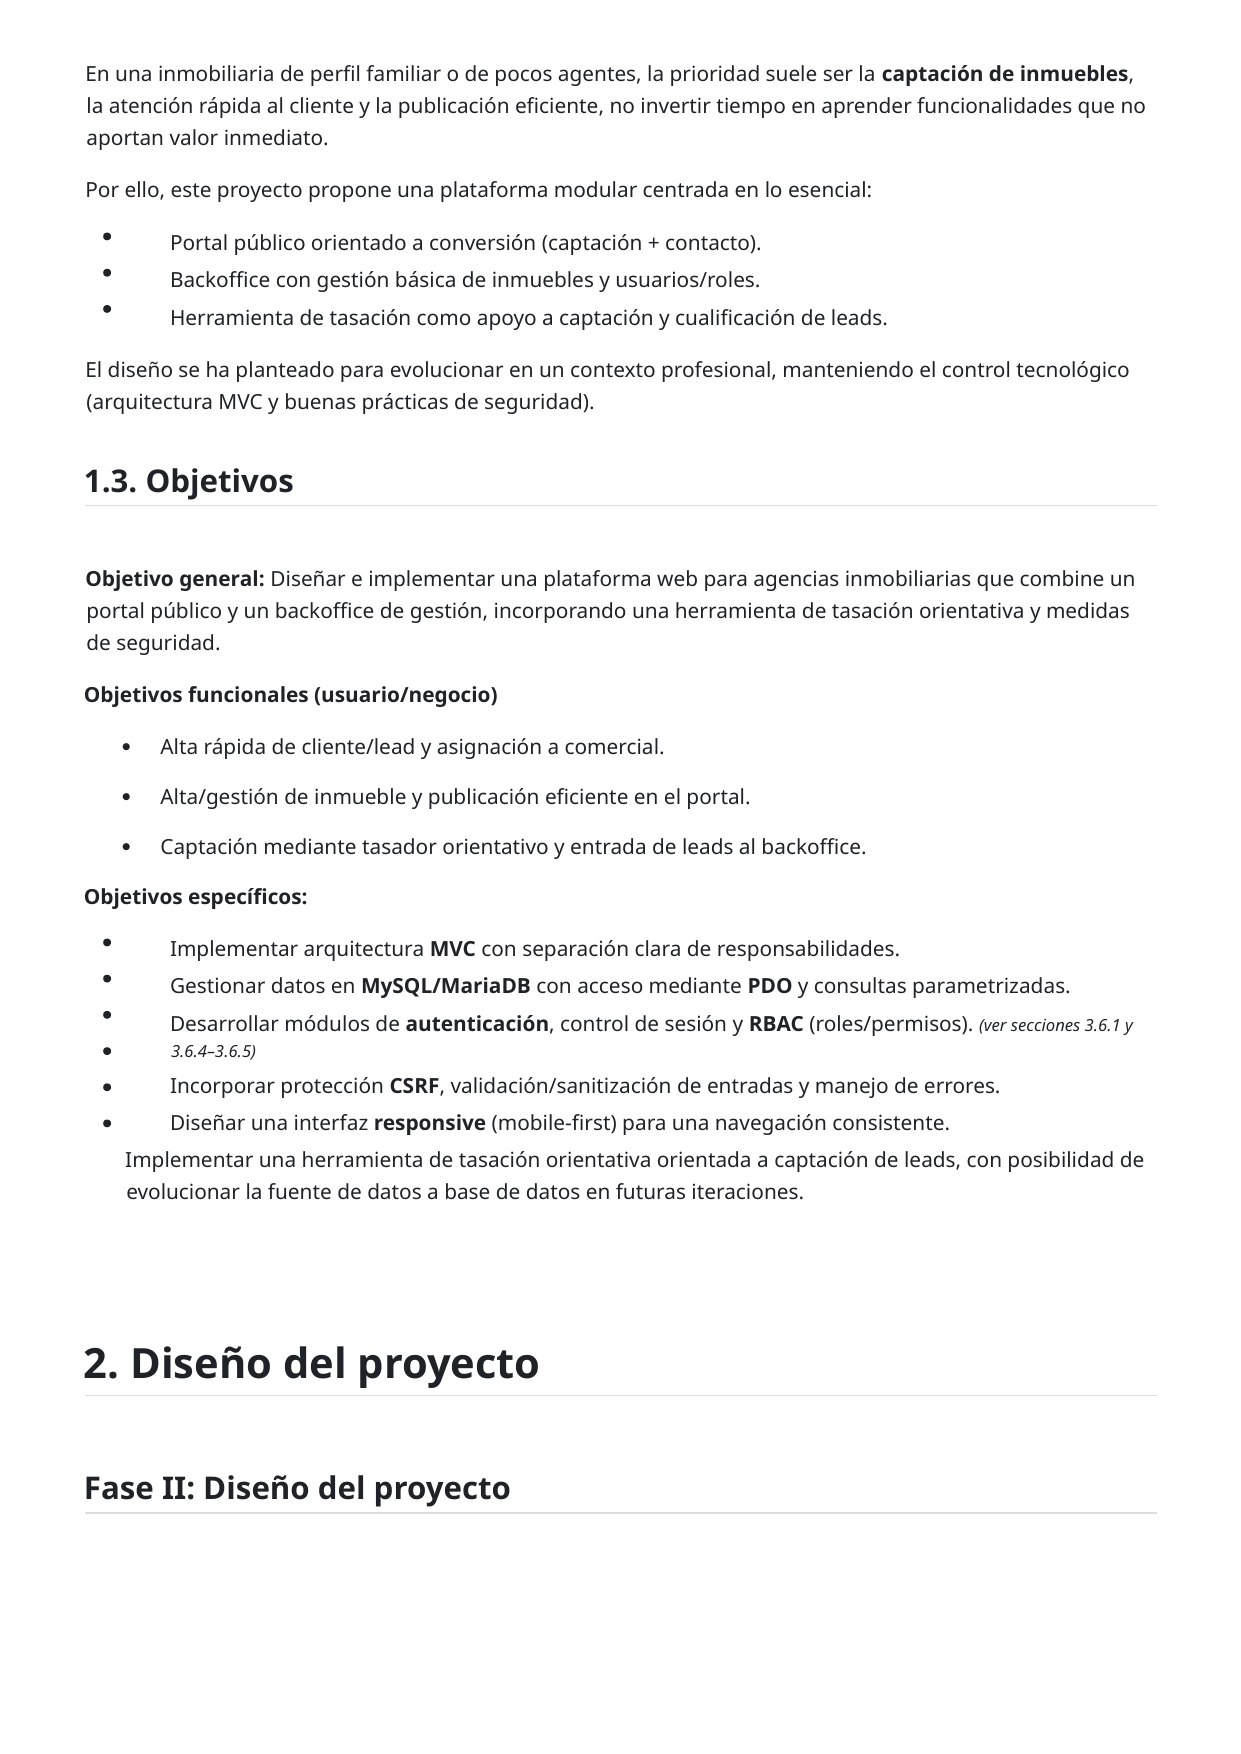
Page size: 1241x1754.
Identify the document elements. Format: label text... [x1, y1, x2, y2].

subtitle 2. Diseño del proyecto [84, 1334, 1154, 1391]
text Desarrollar módulos de autenticación, control de sesión y RBAC (roles/permisos). (ver secciones 3.6.1 y 3.6.4–3.6.5) [125, 1009, 1148, 1062]
text Implementar arquitectura MVC con separación clara de responsabilidades. [125, 934, 1148, 962]
text Portal público orientado a conversión (captación + contacto). [125, 228, 1148, 256]
subtitle Fase II: Diseño del proyecto [84, 1466, 1154, 1509]
text Gestionar datos en MySQL/MariaDB con acceso mediante PDO y consultas parametrizadas. [125, 971, 1148, 1000]
text Backoffice con gestión básica de inmuebles y usuarios/roles. [125, 265, 1148, 294]
text Diseñar una interfaz responsive (mobile-first) para una navegación consistente. [125, 1108, 1148, 1136]
list Alta rápida de cliente/lead y asignación a comercial. [123, 732, 1154, 761]
text Por ello, este proyecto propone una plataforma modular centrada en lo esencial: [85, 175, 1148, 204]
text Objetivos funcionales (usuario/negocio) [84, 680, 1154, 709]
list Alta/gestión de inmueble y publicación eficiente en el portal. [123, 782, 1154, 811]
text El diseño se ha planteado para evolucionar en un contexto profesional, manteniendo el control tecnológico (arquitectura MVC y buenas prácticas de seguridad). [85, 355, 1148, 416]
text Implementar una herramienta de tasación orientativa orientada a captación de leads, con posibilidad de evolucionar la fuente de datos a base de datos en futuras iteraciones. [125, 1145, 1148, 1206]
text Objetivos específicos: [84, 882, 1154, 910]
list Captación mediante tasador orientativo y entrada de leads al backoffice. [123, 832, 1154, 861]
subtitle 1.3. Objetivos [84, 459, 1154, 501]
text Incorporar protección CSRF, validación/sanitización de entradas y manejo de errores. [125, 1071, 1148, 1099]
text En una inmobiliaria de perfil familiar o de pocos agentes, la prioridad suele ser la captación de inmuebles, la atención rápida al cliente y la publicación eficiente, no invertir tiempo en aprender funcionalidades que no aportan valor inmediato. [85, 59, 1148, 151]
text Objetivo general: Diseñar e implementar una plataforma web para agencias inmobiliarias que combine un portal público y un backoffice de gestión, incorporando una herramienta de tasación orientativa y medidas de seguridad. [85, 564, 1148, 656]
text Herramienta de tasación como apoyo a captación y cualificación de leads. [125, 303, 1148, 331]
